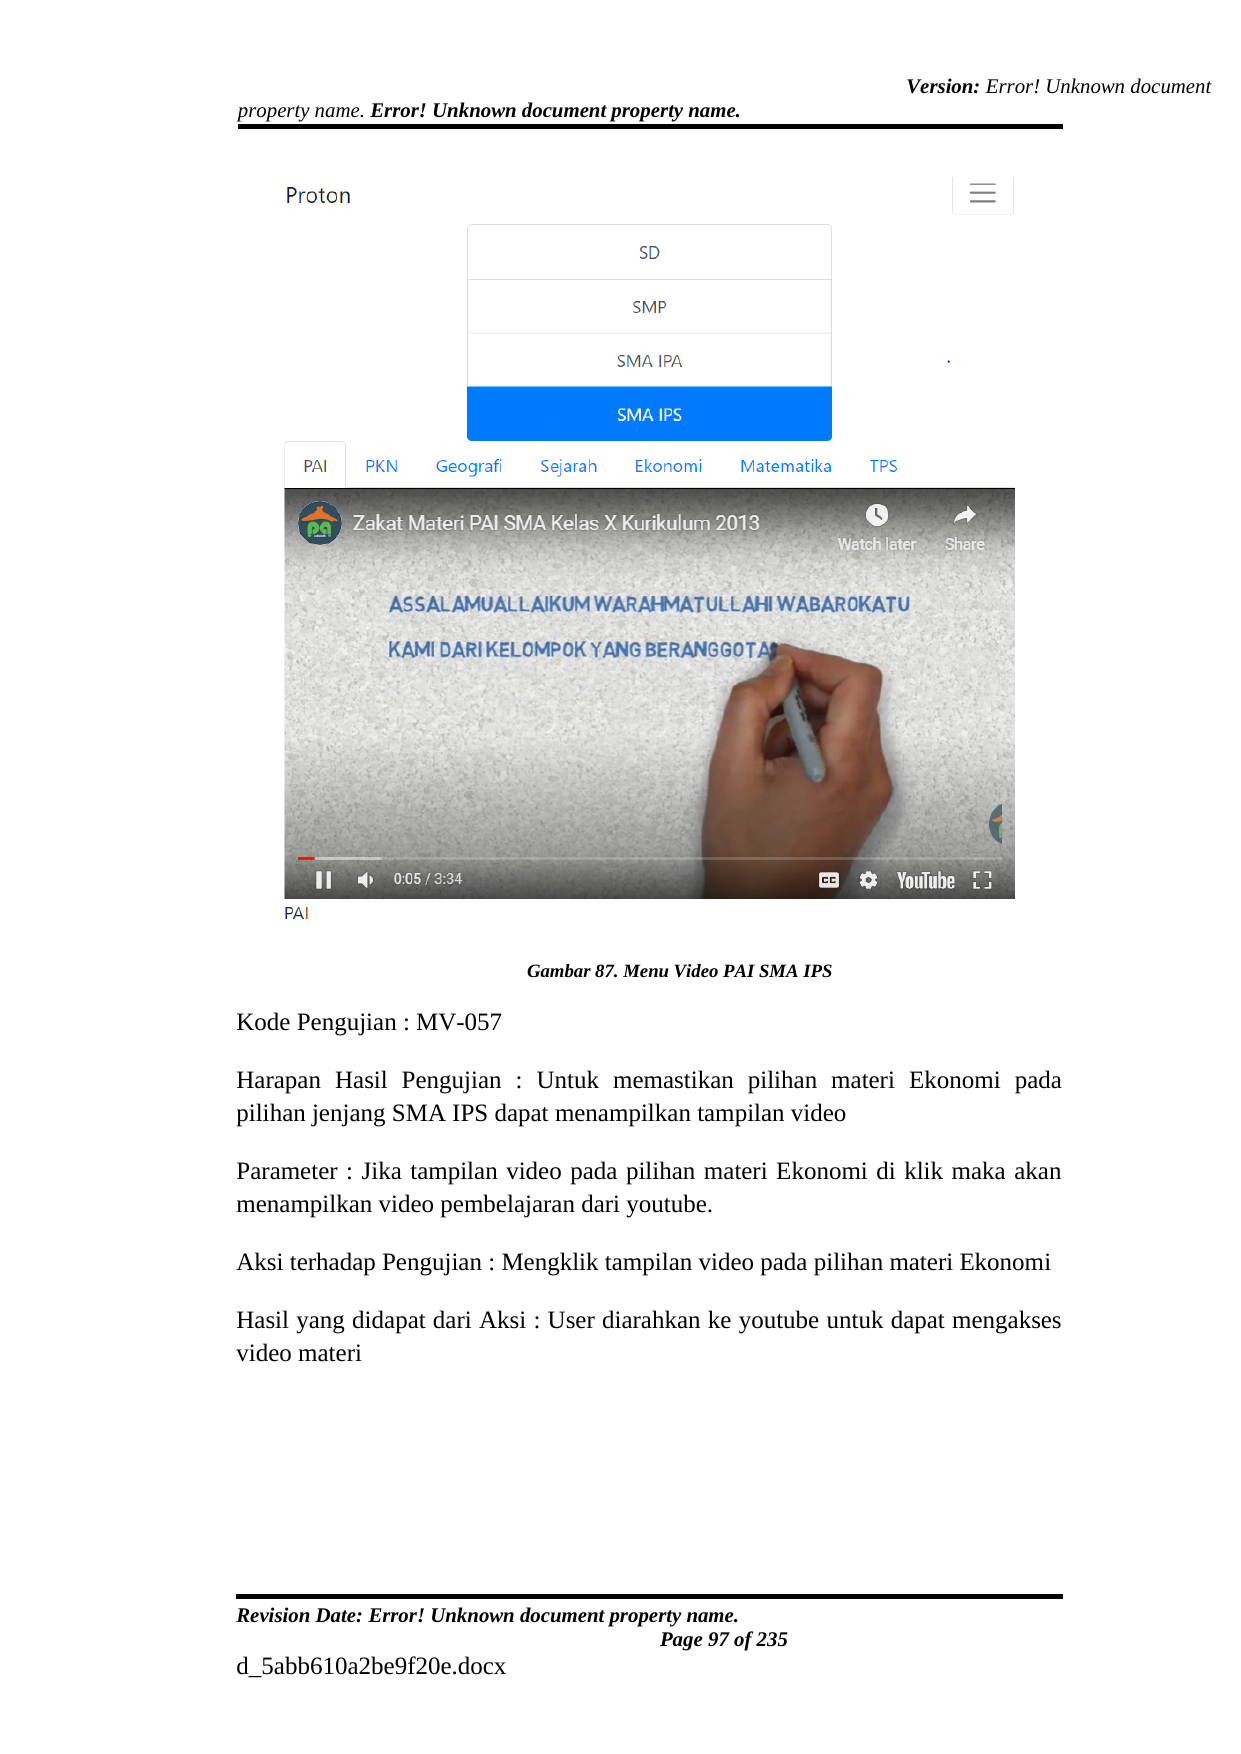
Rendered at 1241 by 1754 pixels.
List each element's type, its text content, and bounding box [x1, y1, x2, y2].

picture [270, 177, 1029, 932]
text Aksi terhadap Pengujian : Mengklik tampilan video pada pilihan materi Ekonomi [236, 1247, 1063, 1276]
text Parameter : Jika tampilan video pada pilihan materi Ekonomi di klik maka akan menampilkan video pembelajaran dari youtube. [236, 1156, 1063, 1218]
text Gambar 87. Menu Video PAI SMA IPS [296, 960, 1063, 982]
text Harapan Hasil Pengujian : Untuk memastikan pilihan materi Ekonomi pada pilihan jenjang SMA IPS dapat menampilkan tampilan video [236, 1065, 1063, 1127]
text Hasil yang didapat dari Aksi : User diarahkan ke youtube untuk dapat mengakses video materi [236, 1305, 1063, 1367]
text Kode Pengujian : MV-057 [236, 1007, 1063, 1036]
